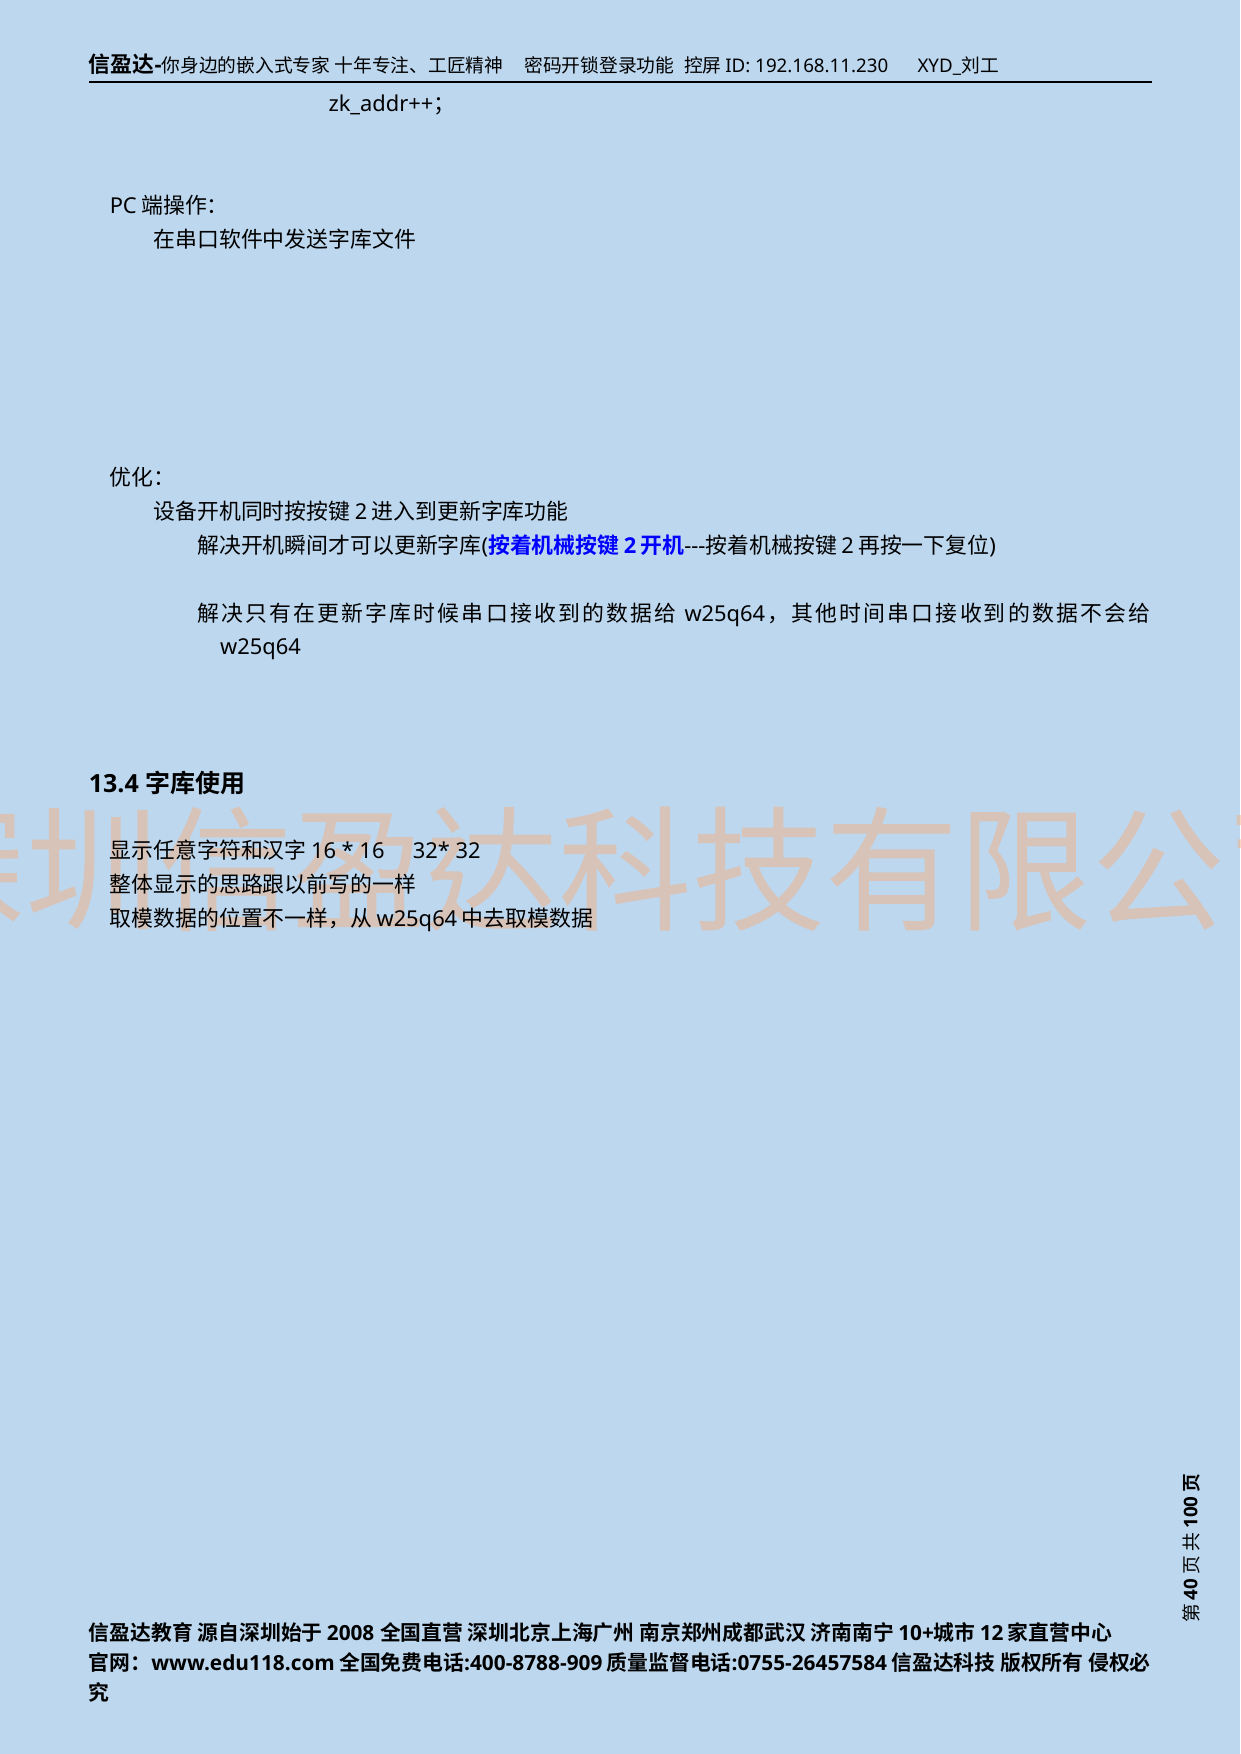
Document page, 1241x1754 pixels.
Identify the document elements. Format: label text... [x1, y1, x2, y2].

text PC端操作： [89, 187, 1152, 221]
text 解决只有在更新字库时候串口接收到的数据给w25q64，其他时间串口接收到的数据不会给 w25q64 [176, 594, 1152, 662]
text 整体显示的思路跟以前写的一样 [89, 866, 1152, 900]
text 优化： [89, 459, 1152, 493]
text 取模数据的位置不一样，从w25q64中去取模数据 [89, 900, 1152, 934]
text zk_addr++； [307, 85, 1152, 119]
text 解决开机瞬间才可以更新字库(按着机械按键2开机---按着机械按键2再按一下复位) [176, 527, 1152, 561]
subtitle 字库使用 [89, 747, 1152, 815]
text 显示任意字符和汉字16 * 16 32* 32 [89, 832, 1152, 866]
text 设备开机同时按按键2进入到更新字库功能 [132, 493, 1152, 527]
text 在串口软件中发送字库文件 [132, 221, 1152, 255]
